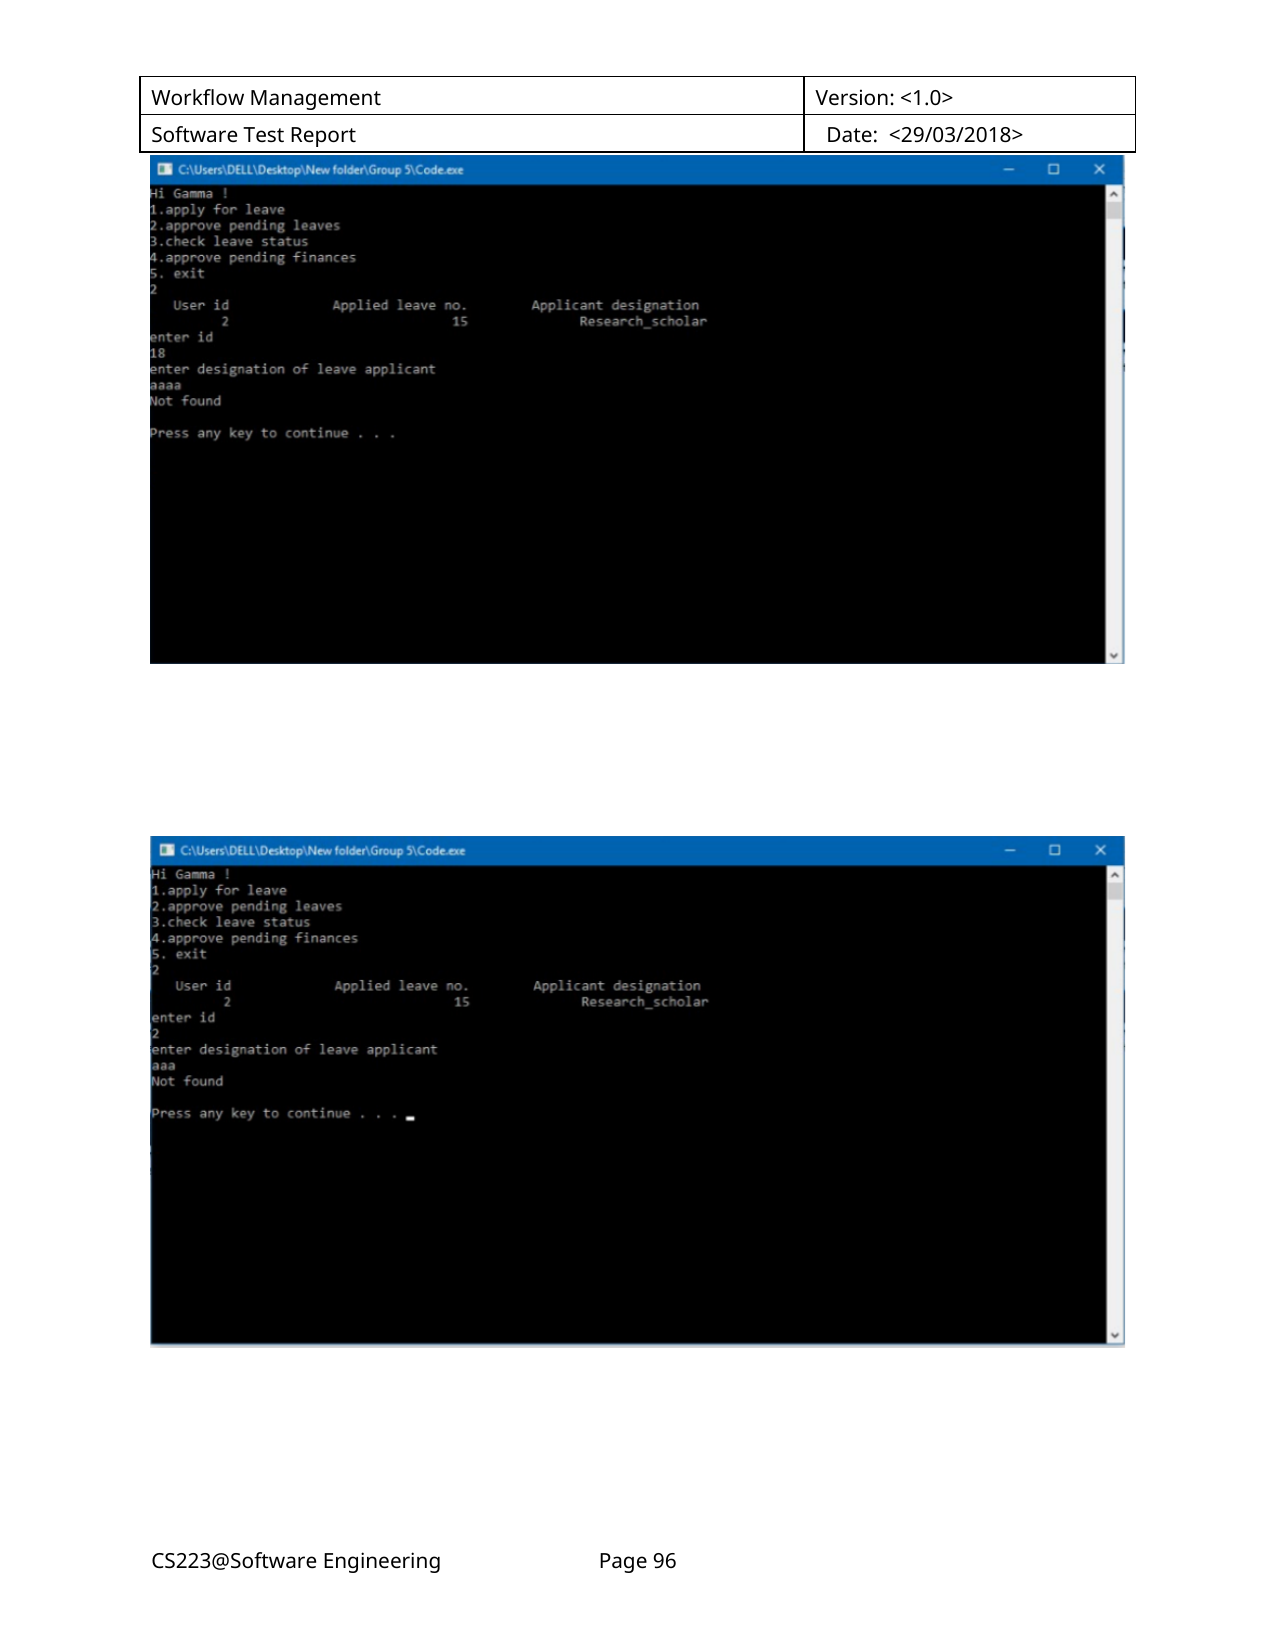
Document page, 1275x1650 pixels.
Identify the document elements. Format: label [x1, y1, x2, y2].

picture [150, 836, 1125, 1348]
picture [150, 155, 1125, 664]
